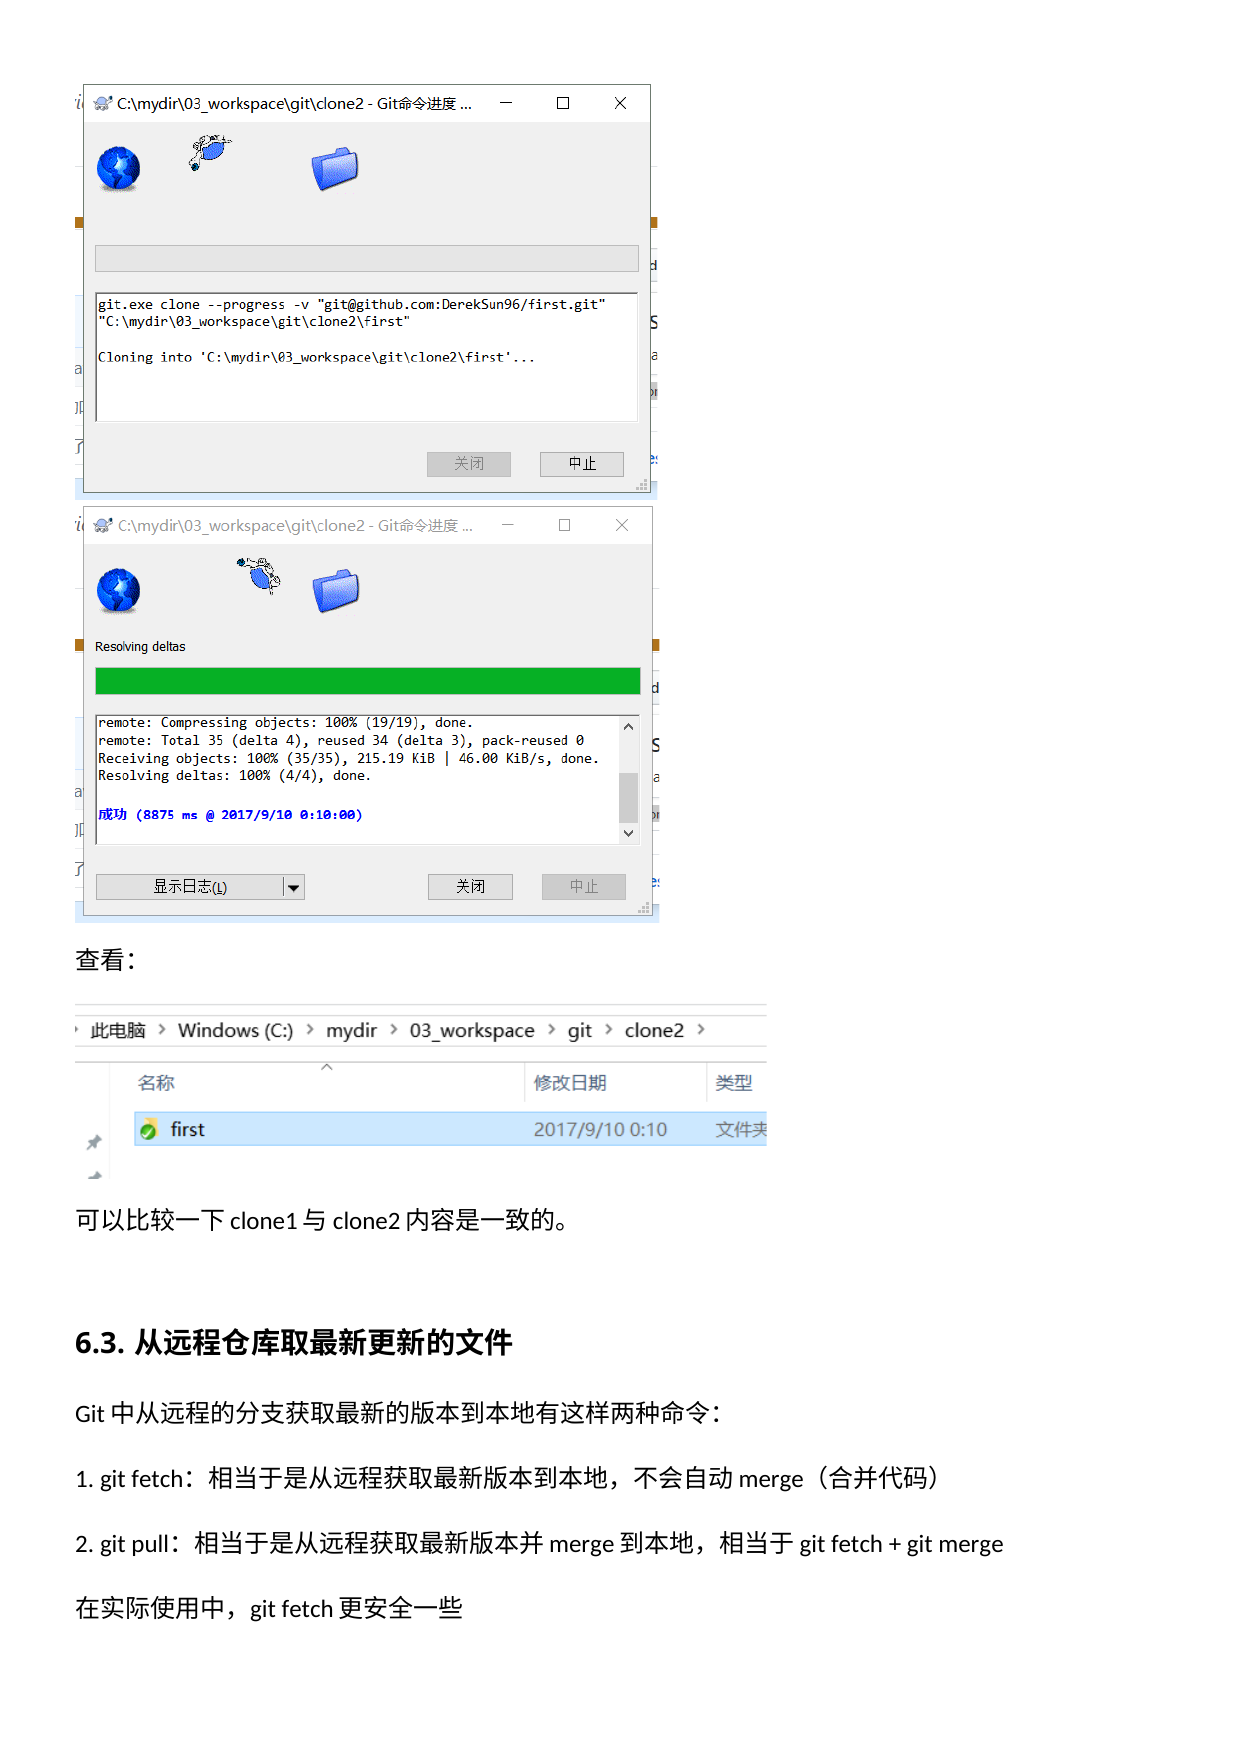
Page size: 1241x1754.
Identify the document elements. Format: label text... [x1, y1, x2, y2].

text 可以比较一下clone1与clone2内容是一致的。 [75, 1186, 1165, 1251]
text Git中从远程的分支获取最新的版本到本地有这样两种命令： [75, 1379, 1165, 1444]
picture [75, 506, 660, 923]
subtitle 从远程仓库取最新更新的文件 [75, 1308, 1165, 1373]
picture [75, 998, 767, 1179]
list git fetch：相当于是从远程获取最新版本到本地，不会自动merge（合并代码） [75, 1444, 1165, 1509]
list git pull：相当于是从远程获取最新版本并merge到本地，相当于git fetch + git merge [75, 1509, 1165, 1574]
picture [75, 84, 658, 500]
text 查看： [75, 926, 1165, 991]
text 在实际使用中，git fetch更安全一些 [75, 1574, 1165, 1639]
